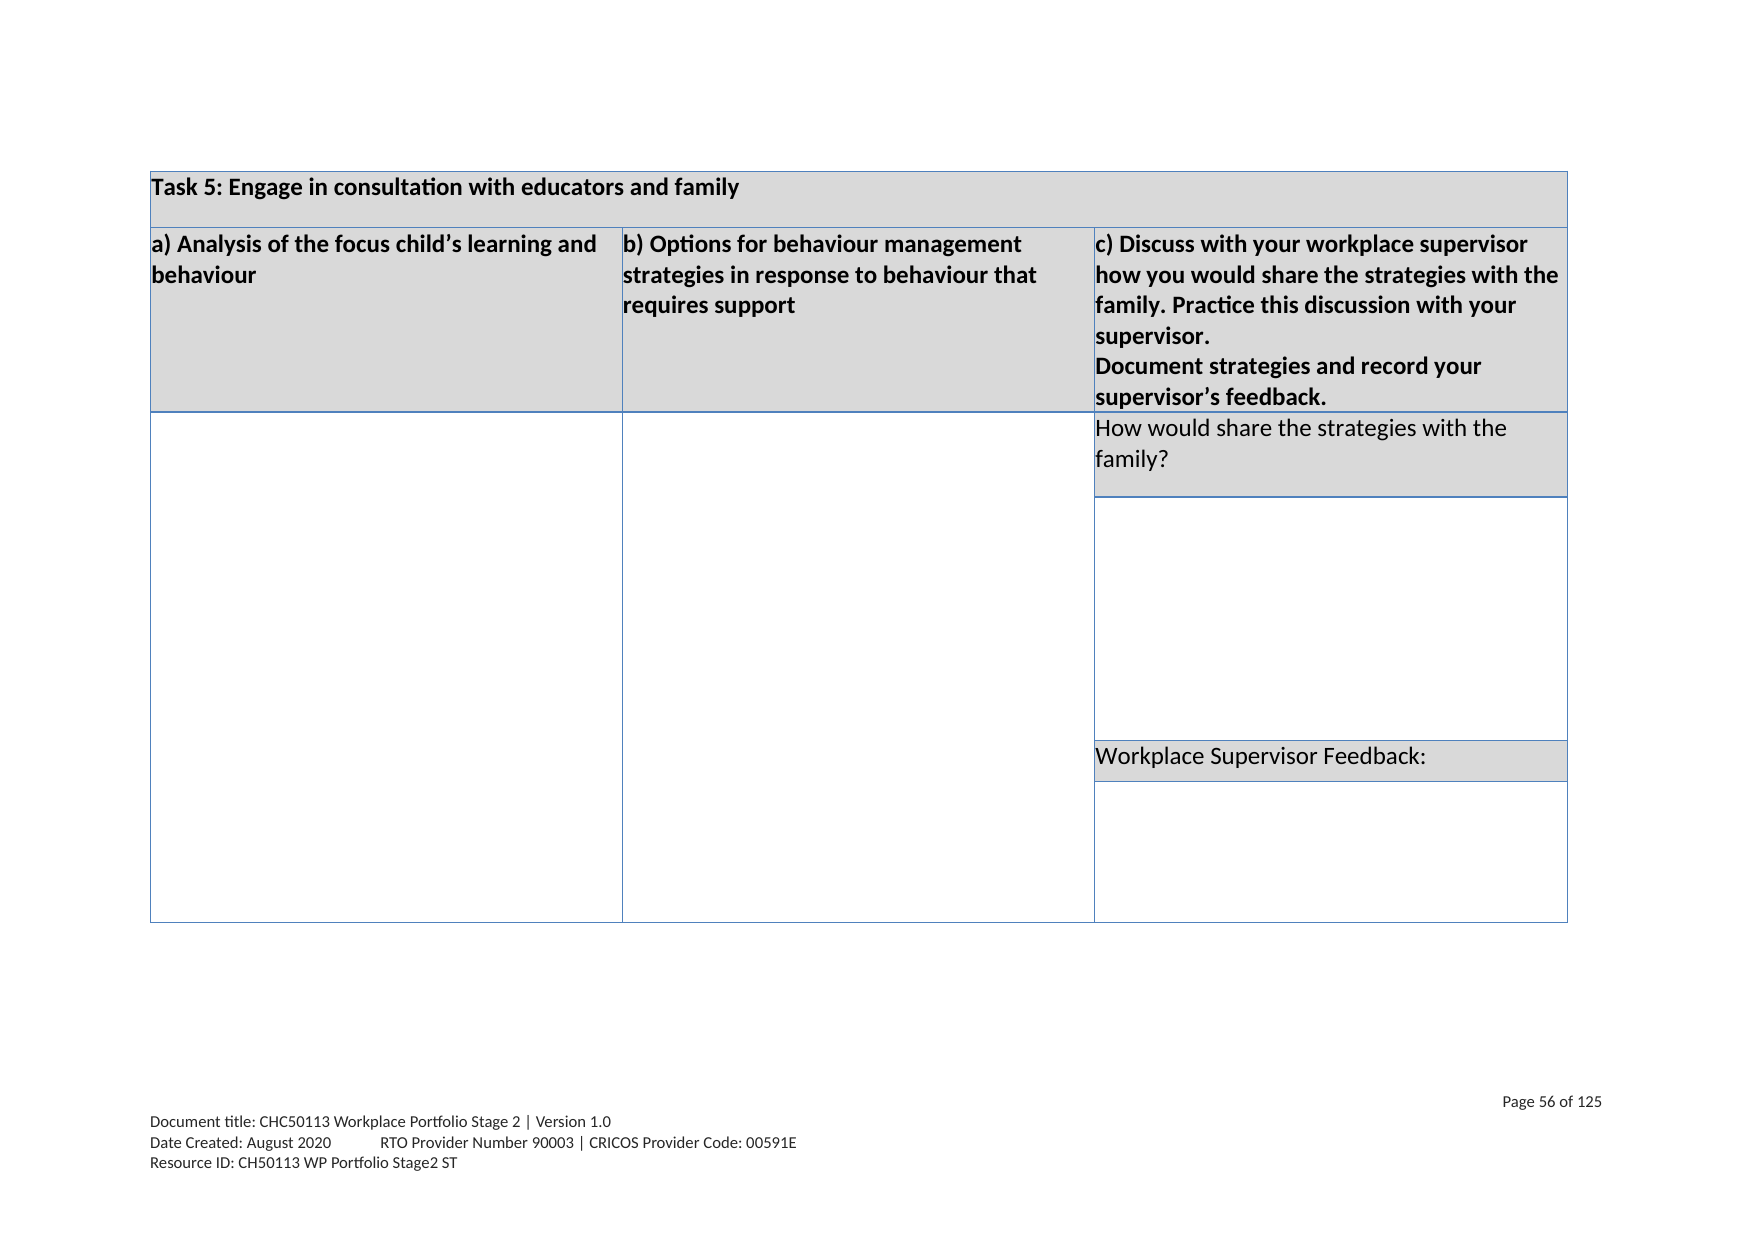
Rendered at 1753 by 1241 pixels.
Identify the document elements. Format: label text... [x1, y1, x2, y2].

table_cell How would share the strategies with the family? [1095, 413, 1567, 496]
table_cell [151, 413, 622, 922]
table_cell [623, 413, 1094, 922]
table_cell Workplace Supervisor Feedback: [1095, 741, 1567, 781]
table_cell [1095, 498, 1567, 739]
table_cell b) Options for behaviour management strategies in response to behaviour that requires support [623, 228, 1094, 411]
table_cell a) Analysis of the focus child’s learning and behaviour [151, 228, 622, 411]
table_cell [1095, 782, 1567, 922]
table_header Task 5: Engage in consultation with educators and family [151, 172, 1567, 227]
table_cell c) Discuss with your workplace supervisor how you would share the strategies with the family. Practice this discussion with your supervisor. Document strategies and record your supervisor’s feedback. [1095, 228, 1567, 411]
